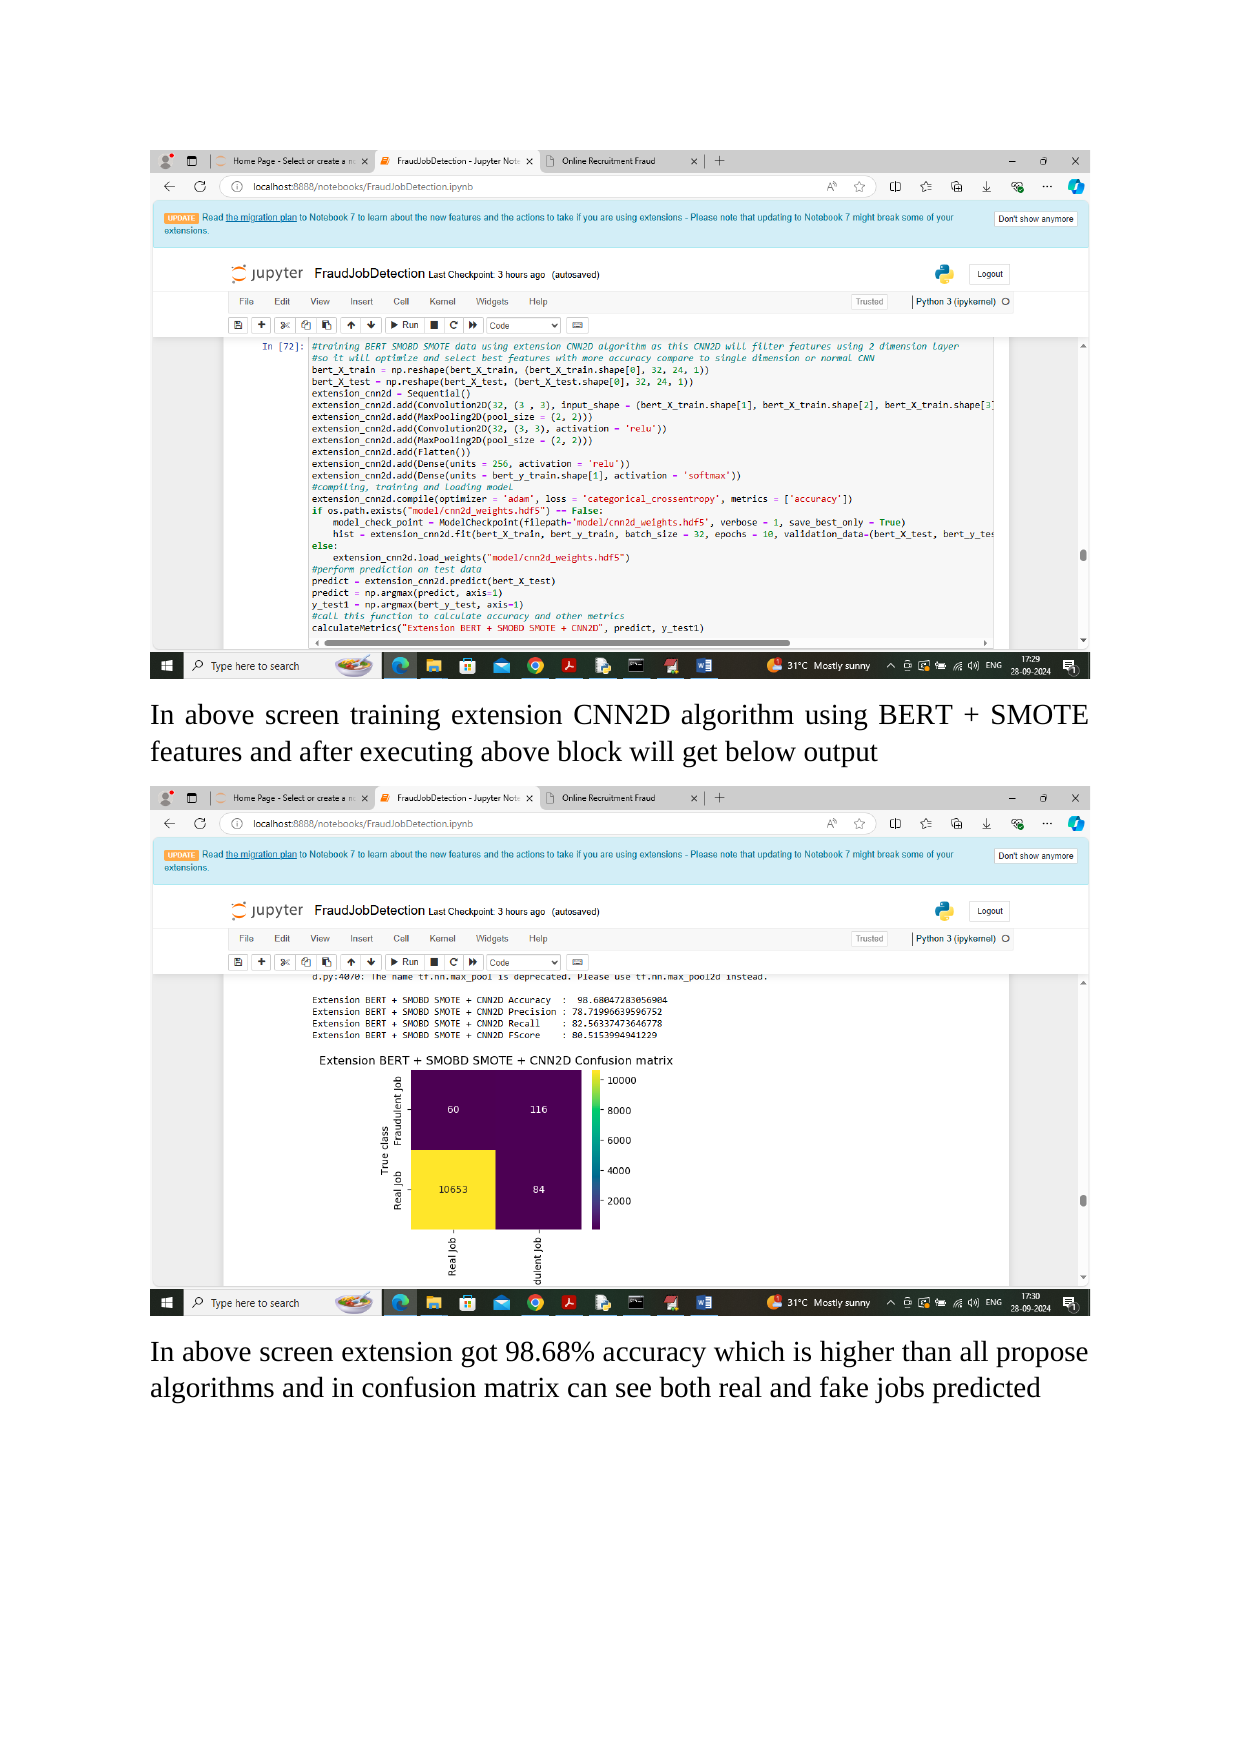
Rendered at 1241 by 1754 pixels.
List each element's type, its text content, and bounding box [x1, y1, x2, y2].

text In above screen extension got 98.68% accuracy which is higher than all propose algorithms and in confusion matrix can see both real and fake jobs predicted [150, 1334, 1090, 1404]
picture [150, 786, 1091, 1316]
text In above screen training extension CNN2D algorithm using BERT + SMOTE features and after executing above block will get below output [150, 697, 1090, 767]
picture [150, 150, 1091, 679]
